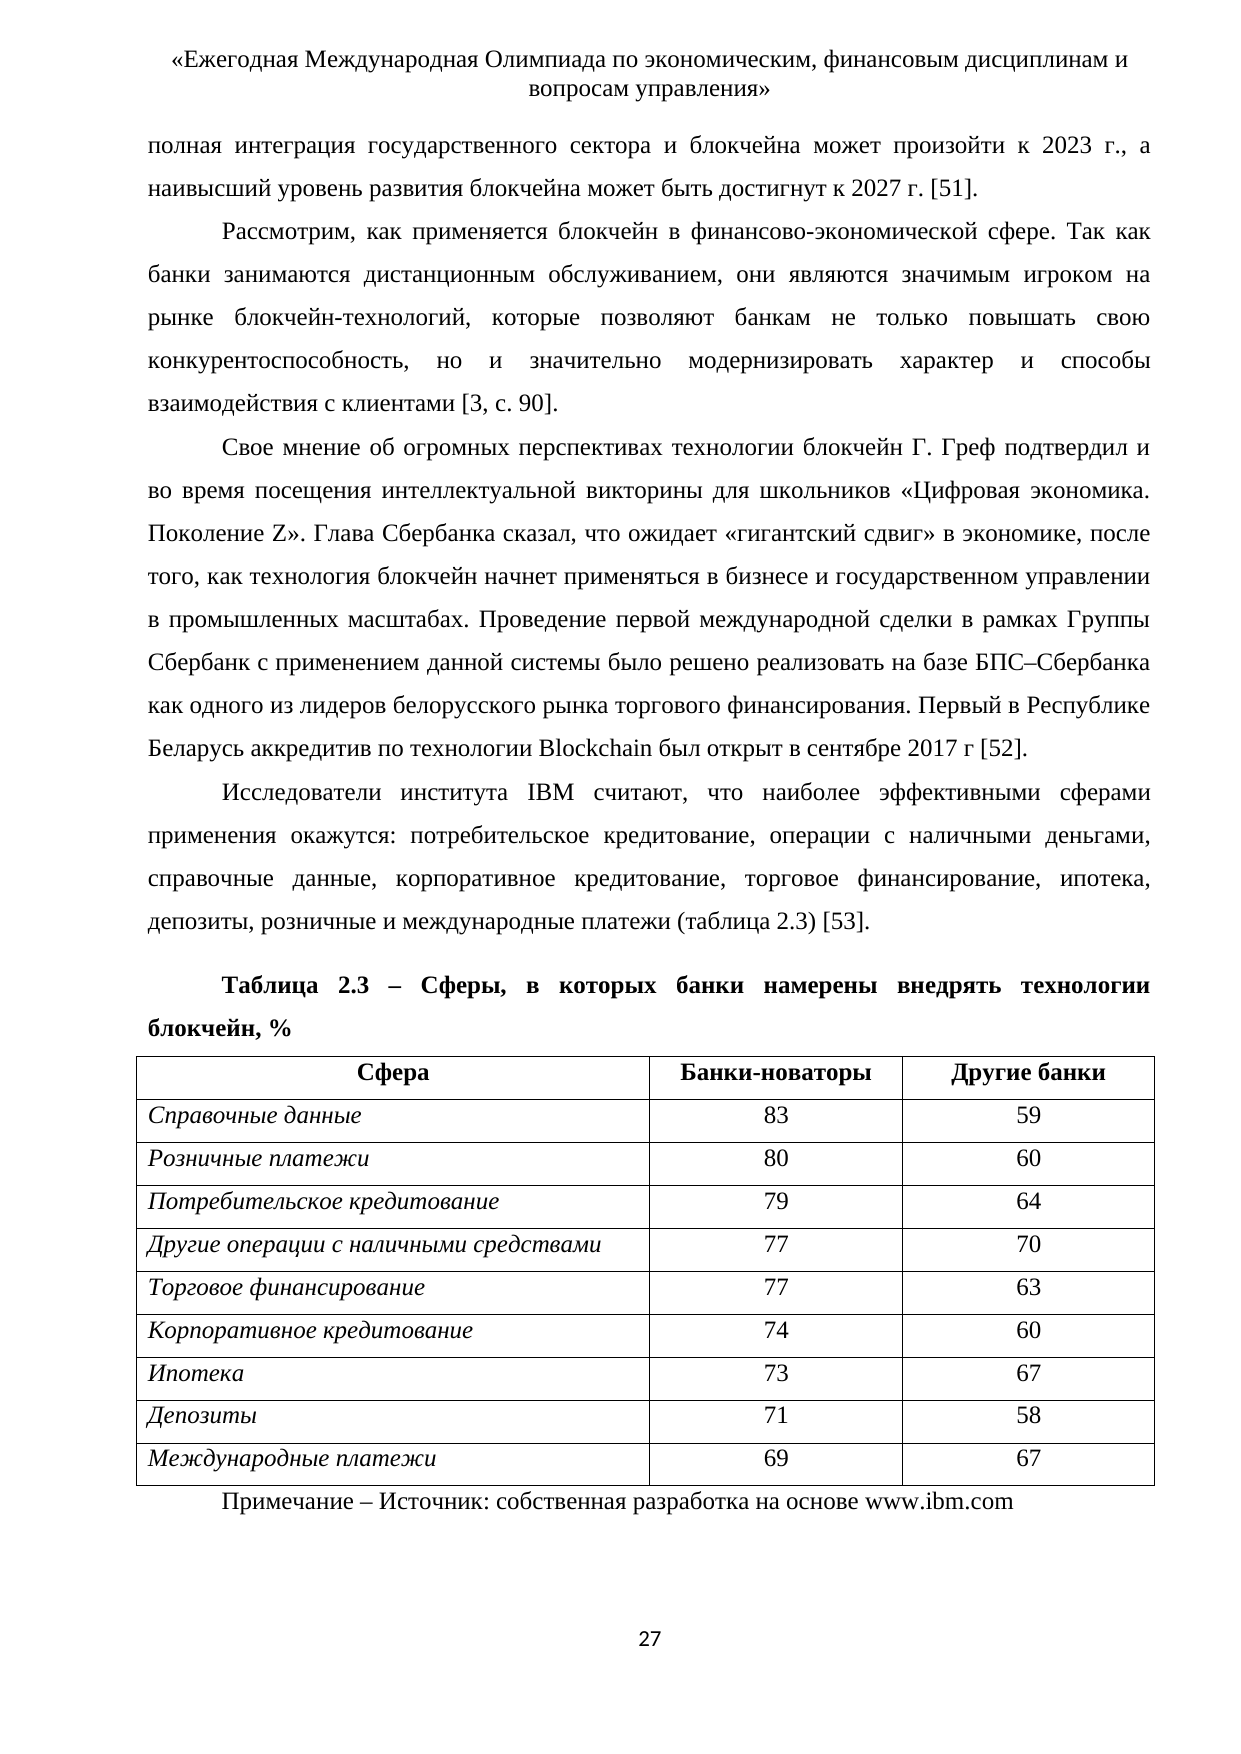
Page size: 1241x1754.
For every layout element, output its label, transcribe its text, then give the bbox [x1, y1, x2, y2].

table_cell 59 [903, 1100, 1154, 1142]
table_header Банки-новаторы [650, 1057, 902, 1099]
table_header Другие банки [903, 1057, 1154, 1099]
table_cell 58 [903, 1401, 1154, 1442]
table_cell Международные платежи [137, 1444, 649, 1485]
list Рассмотрим, как применяется блокчейн в финансово-экономической сфере. Так как банки занимаются дистанционным обслуживанием, они являются значимым игроком на рынке блокчейн-технологий, которые позволяют банкам не только повышать свою конкурентоспособность, но и значительно модернизировать характер и способы взаимодействия с клиентами [3, c. 90]. [148, 216, 1152, 417]
table_cell 77 [650, 1229, 902, 1271]
table_cell Справочные данные [137, 1100, 649, 1142]
table_cell 67 [903, 1444, 1154, 1485]
list Свое мнение об огромных перспективах технологии блокчейн Г. Греф подтвердил и во время посещения интеллектуальной викторины для школьников «Цифровая экономика. Поколение Z». Глава Сбербанка сказал, что ожидает «гигантский сдвиг» в экономике, после того, как технология блокчейн начнет применяться в бизнесе и государственном управлении в промышленных масштабах. Проведение первой международной сделки в рамках Группы Сбербанк с применением данной системы было решено реализовать на базе БПС–Сбербанка как одного из лидеров белорусского рынка торгового финансирования. Первый в Республике Беларусь аккредитив по технологии Blockchain был открыт в сентябре 2017 г [52]. [148, 432, 1152, 762]
table_cell 67 [903, 1358, 1154, 1399]
table_cell Депозиты [137, 1401, 649, 1442]
table_cell 80 [650, 1143, 902, 1185]
text Таблица 2.3 – Сферы, в которых банки намерены внедрять технологии блокчейн, % [148, 970, 1152, 1042]
table_cell 73 [650, 1358, 902, 1399]
list Исследователи института IBM считают, что наиболее эффективными сферами применения окажутся: потребительское кредитование, операции с наличными деньгами, справочные данные, корпоративное кредитование, торговое финансирование, ипотека, депозиты, розничные и международные платежи (таблица 2.3) [53]. [148, 777, 1152, 935]
table_cell 74 [650, 1315, 902, 1357]
table_cell 71 [650, 1401, 902, 1442]
table_cell Розничные платежи [137, 1143, 649, 1185]
table_cell Торговое финансирование [137, 1272, 649, 1314]
table_cell Другие операции с наличными средствами [137, 1229, 649, 1271]
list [148, 130, 1152, 202]
table_cell 63 [903, 1272, 1154, 1314]
table_cell Ипотека [137, 1358, 649, 1399]
table_cell 60 [903, 1315, 1154, 1357]
table_cell 77 [650, 1272, 902, 1314]
table_cell 69 [650, 1444, 902, 1485]
table_cell Потребительское кредитование [137, 1186, 649, 1228]
table_cell 79 [650, 1186, 902, 1228]
table_cell 60 [903, 1143, 1154, 1185]
text Примечание – Источник: собственная разработка на основе www.ibm.com [148, 1486, 1152, 1515]
table_cell 64 [903, 1186, 1154, 1228]
table_cell 70 [903, 1229, 1154, 1271]
table_cell Корпоративное кредитование [137, 1315, 649, 1357]
table_header Сфера [137, 1057, 649, 1099]
table_cell 83 [650, 1100, 902, 1142]
